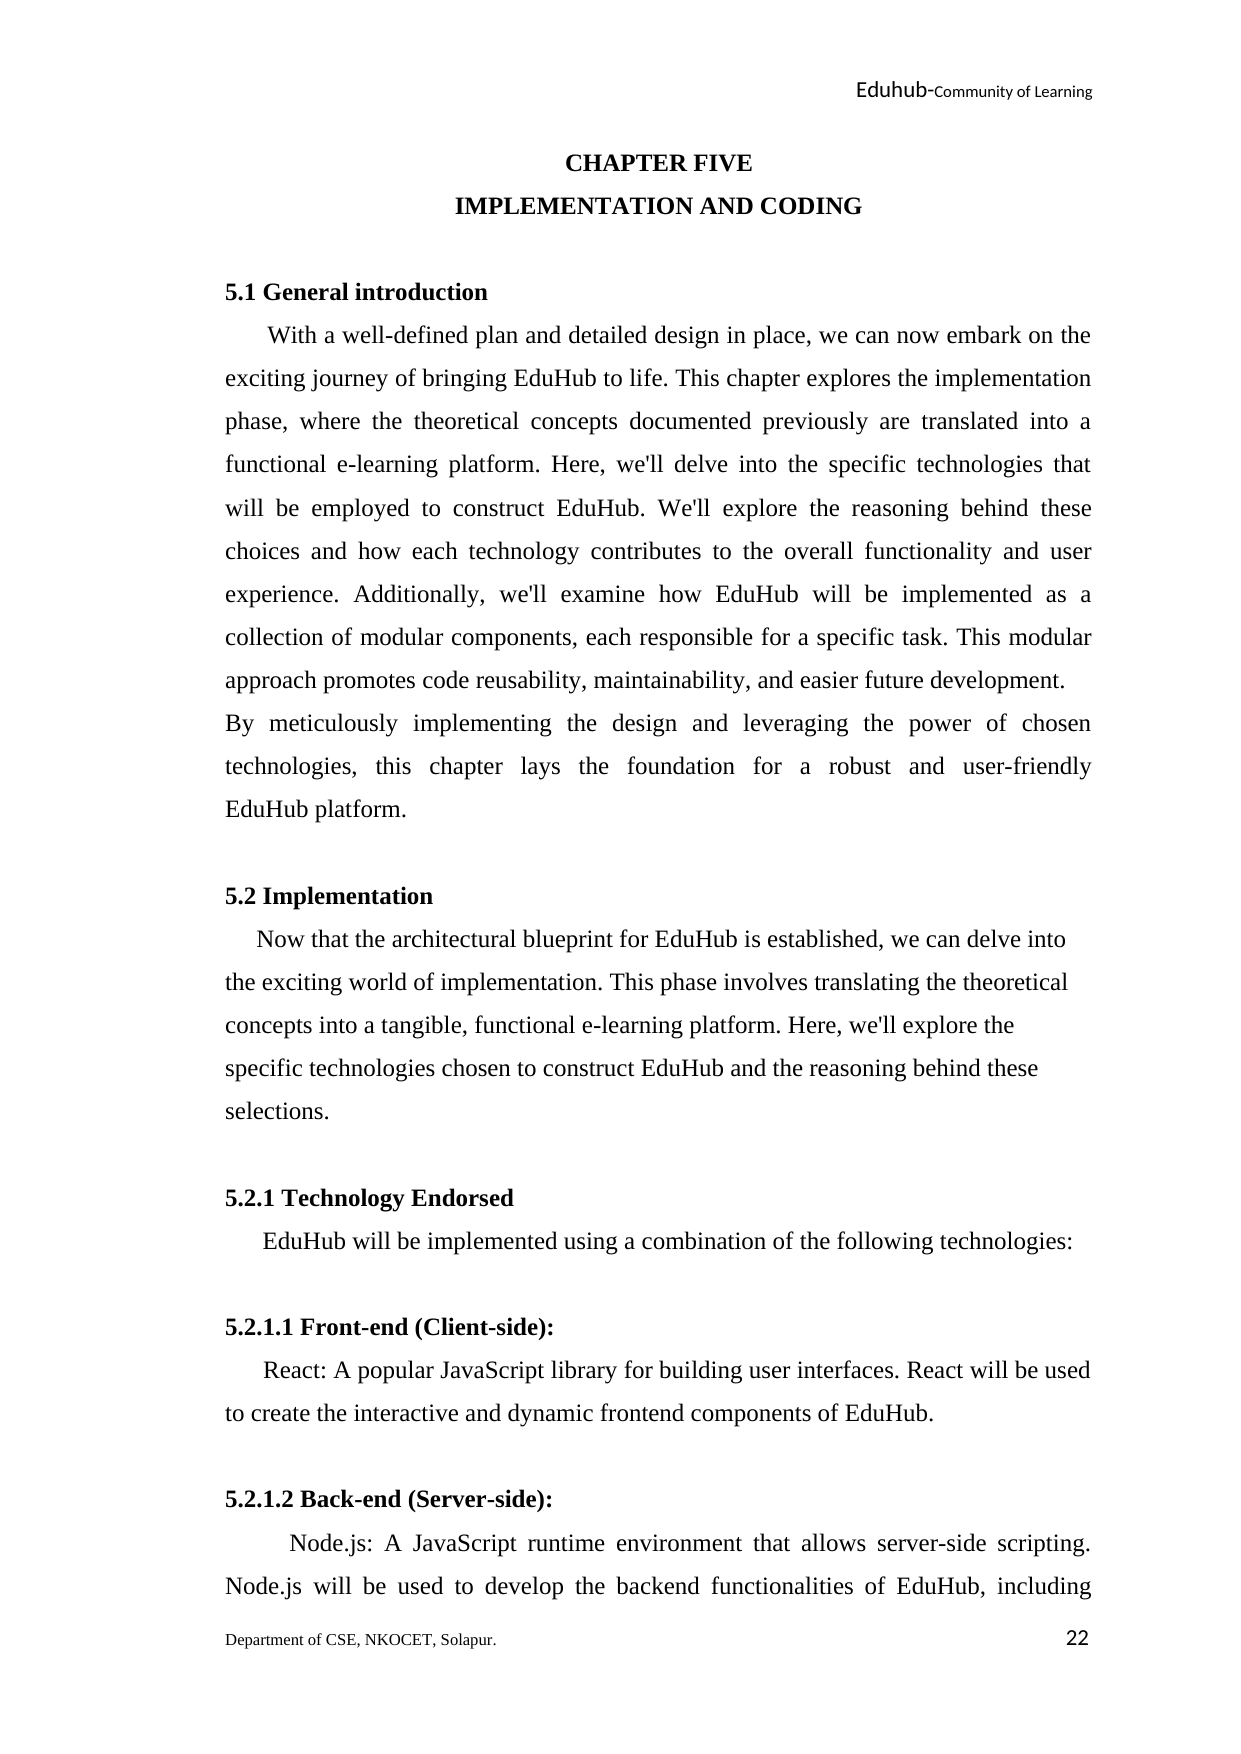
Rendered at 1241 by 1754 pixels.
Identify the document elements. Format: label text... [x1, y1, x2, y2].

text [225, 1528, 1092, 1599]
text 5.1 General introduction [225, 277, 1092, 306]
text CHAPTER FIVE [225, 148, 1092, 176]
text With a well-defined plan and detailed design in place, we can now embark on the exciting journey of bringing EduHub to life. This chapter explores the implementation phase, where the theoretical concepts documented previously are translated into a functional e-learning platform. Here, we'll delve into the specific technologies that will be employed to construct EduHub. We'll explore the reasoning behind these choices and how each technology contributes to the overall functionality and user experience. Additionally, we'll examine how EduHub will be implemented as a collection of modular components, each responsible for a specific task. This modular approach promotes code reusability, maintainability, and easier future development. [225, 320, 1092, 694]
text 5.2.1 Technology Endorsed [225, 1183, 1092, 1211]
text IMPLEMENTATION AND CODING [225, 191, 1092, 219]
text 5.2.1.2 Back-end (Server-side): [225, 1484, 1092, 1513]
text Now that the architectural blueprint for EduHub is established, we can delve into the exciting world of implementation. This phase involves translating the theoretical concepts into a tangible, functional e-learning platform. Here, we'll explore the specific technologies chosen to construct EduHub and the reasoning behind these selections. [225, 924, 1092, 1125]
text React: A popular JavaScript library for building user interfaces. React will be used to create the interactive and dynamic frontend components of EduHub. [225, 1355, 1092, 1427]
text By meticulously implementing the design and leveraging the power of chosen technologies, this chapter lays the foundation for a robust and user-friendly EduHub platform. [225, 708, 1092, 823]
text 5.2.1.1 Front-end (Client-side): [225, 1312, 1092, 1341]
text EduHub will be implemented using a combination of the following technologies: [225, 1226, 1092, 1254]
text 5.2 Implementation [225, 881, 1092, 909]
